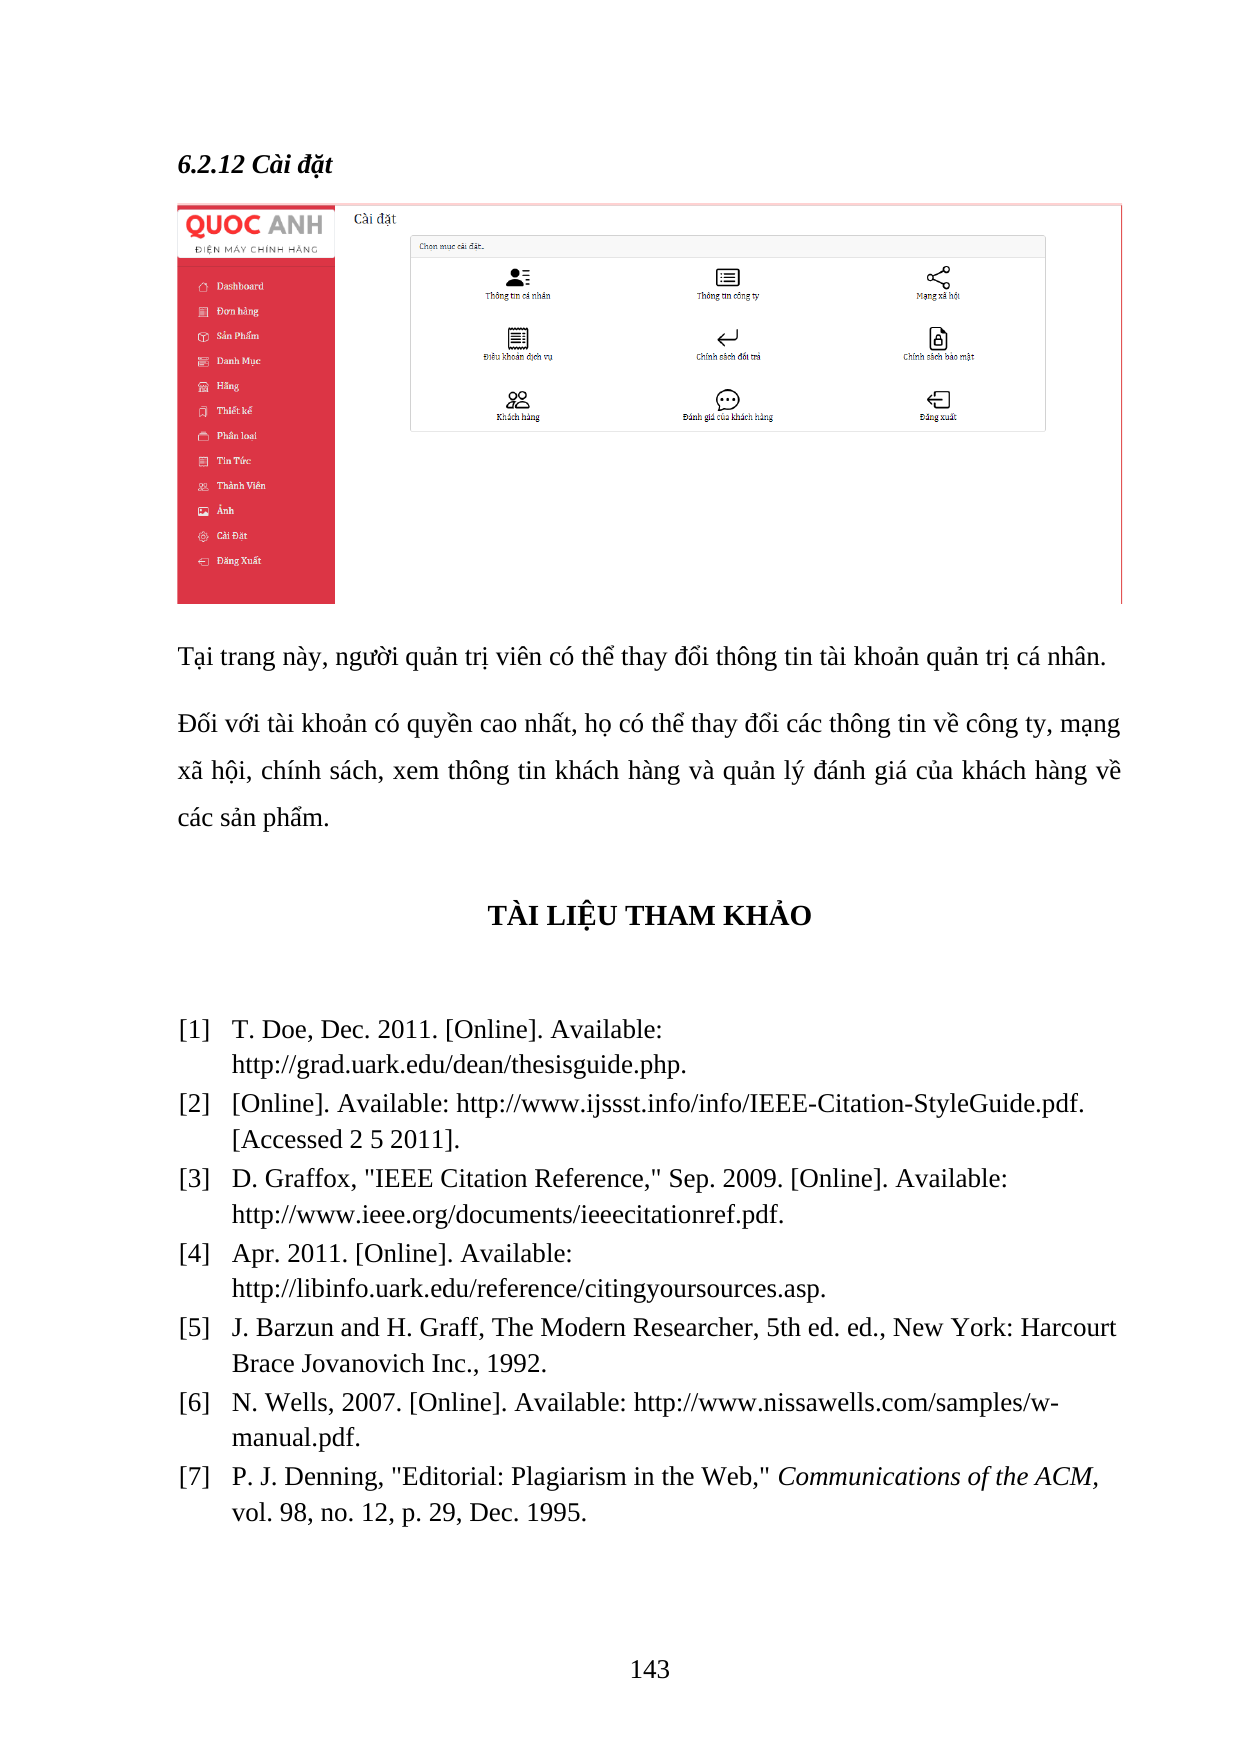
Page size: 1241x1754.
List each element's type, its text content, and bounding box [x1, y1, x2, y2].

subtitle Cài đặt [177, 148, 1122, 179]
text Đối với tài khoản có quyền cao nhất, họ có thể thay đổi các thông tin về công ty, mạng xã hội, chính sách, xem thông tin khách hàng và quản lý đánh giá của khách hàng về các sản phẩm. [177, 708, 1122, 832]
picture [177, 203, 1123, 604]
text Tại trang này, người quản trị viên có thể thay đổi thông tin tài khoản quản trị cá nhân. [177, 640, 1122, 671]
